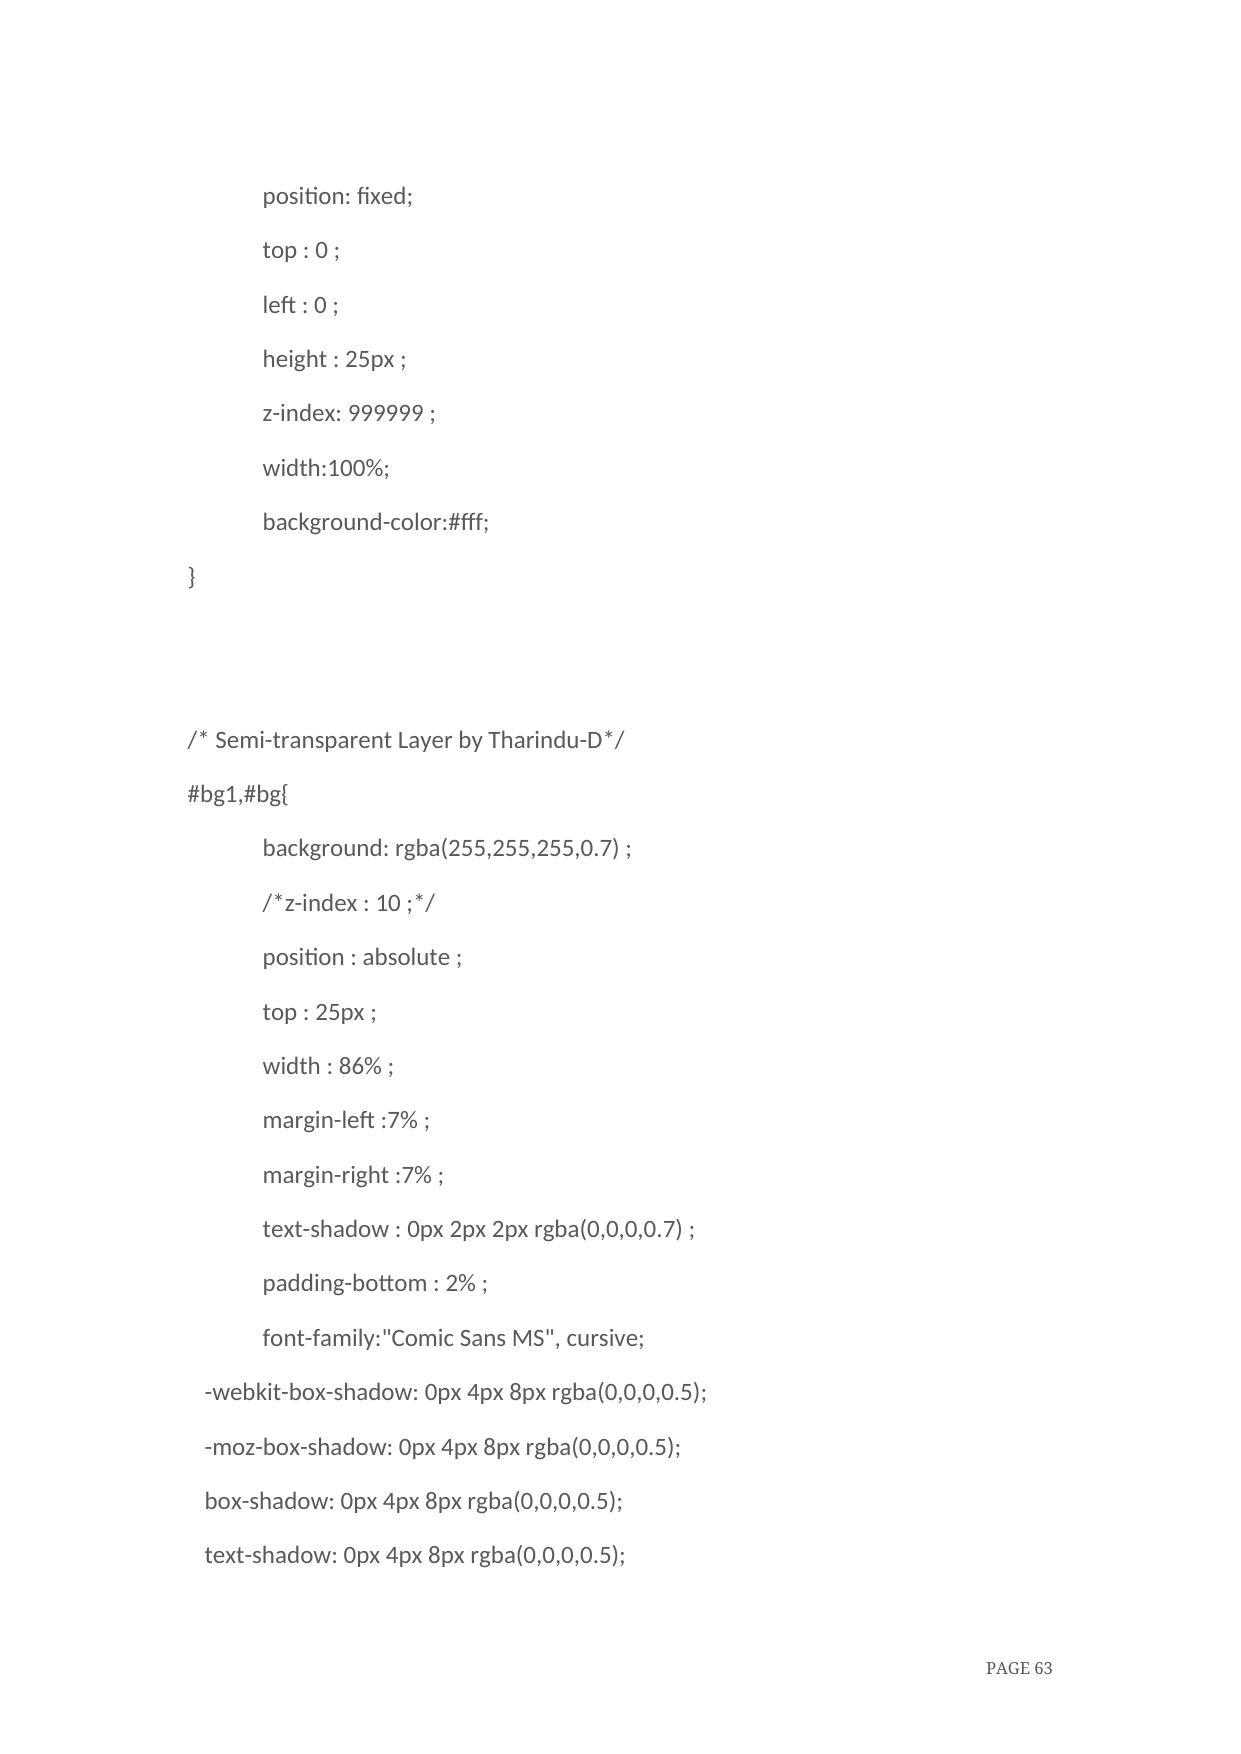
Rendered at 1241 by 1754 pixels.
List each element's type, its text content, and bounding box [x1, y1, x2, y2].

text text-shadow: 0px 4px 8px rgba(0,0,0,0.5); [187, 1539, 1053, 1570]
text top : 25px ; [187, 996, 1053, 1026]
text height : 25px ; [187, 343, 1053, 374]
text text-shadow : 0px 2px 2px rgba(0,0,0,0.7) ; [187, 1213, 1053, 1244]
text position : absolute ; [187, 941, 1053, 972]
text position: fixed; [187, 180, 1053, 211]
text box-shadow: 0px 4px 8px rgba(0,0,0,0.5); [187, 1485, 1053, 1516]
text /*z-index : 10 ;*/ [187, 887, 1053, 917]
text width:100%; [187, 452, 1053, 482]
text } [187, 561, 1053, 591]
text top : 0 ; [187, 234, 1053, 265]
text -moz-box-shadow: 0px 4px 8px rgba(0,0,0,0.5); [187, 1431, 1053, 1461]
text padding-bottom : 2% ; [187, 1267, 1053, 1298]
text left : 0 ; [187, 289, 1053, 319]
text width : 86% ; [187, 1050, 1053, 1081]
text -webkit-box-shadow: 0px 4px 8px rgba(0,0,0,0.5); [187, 1376, 1053, 1407]
text background-color:#fff; [187, 506, 1053, 537]
text font-family:"Comic Sans MS", cursive; [187, 1322, 1053, 1352]
text margin-left :7% ; [187, 1104, 1053, 1135]
text background: rgba(255,255,255,0.7) ; [187, 832, 1053, 863]
text z-index: 999999 ; [187, 397, 1053, 428]
text #bg1,#bg{ [187, 778, 1053, 809]
text margin-right :7% ; [187, 1159, 1053, 1189]
text /* Semi-transparent Layer by Tharindu-D*/ [187, 724, 1053, 754]
